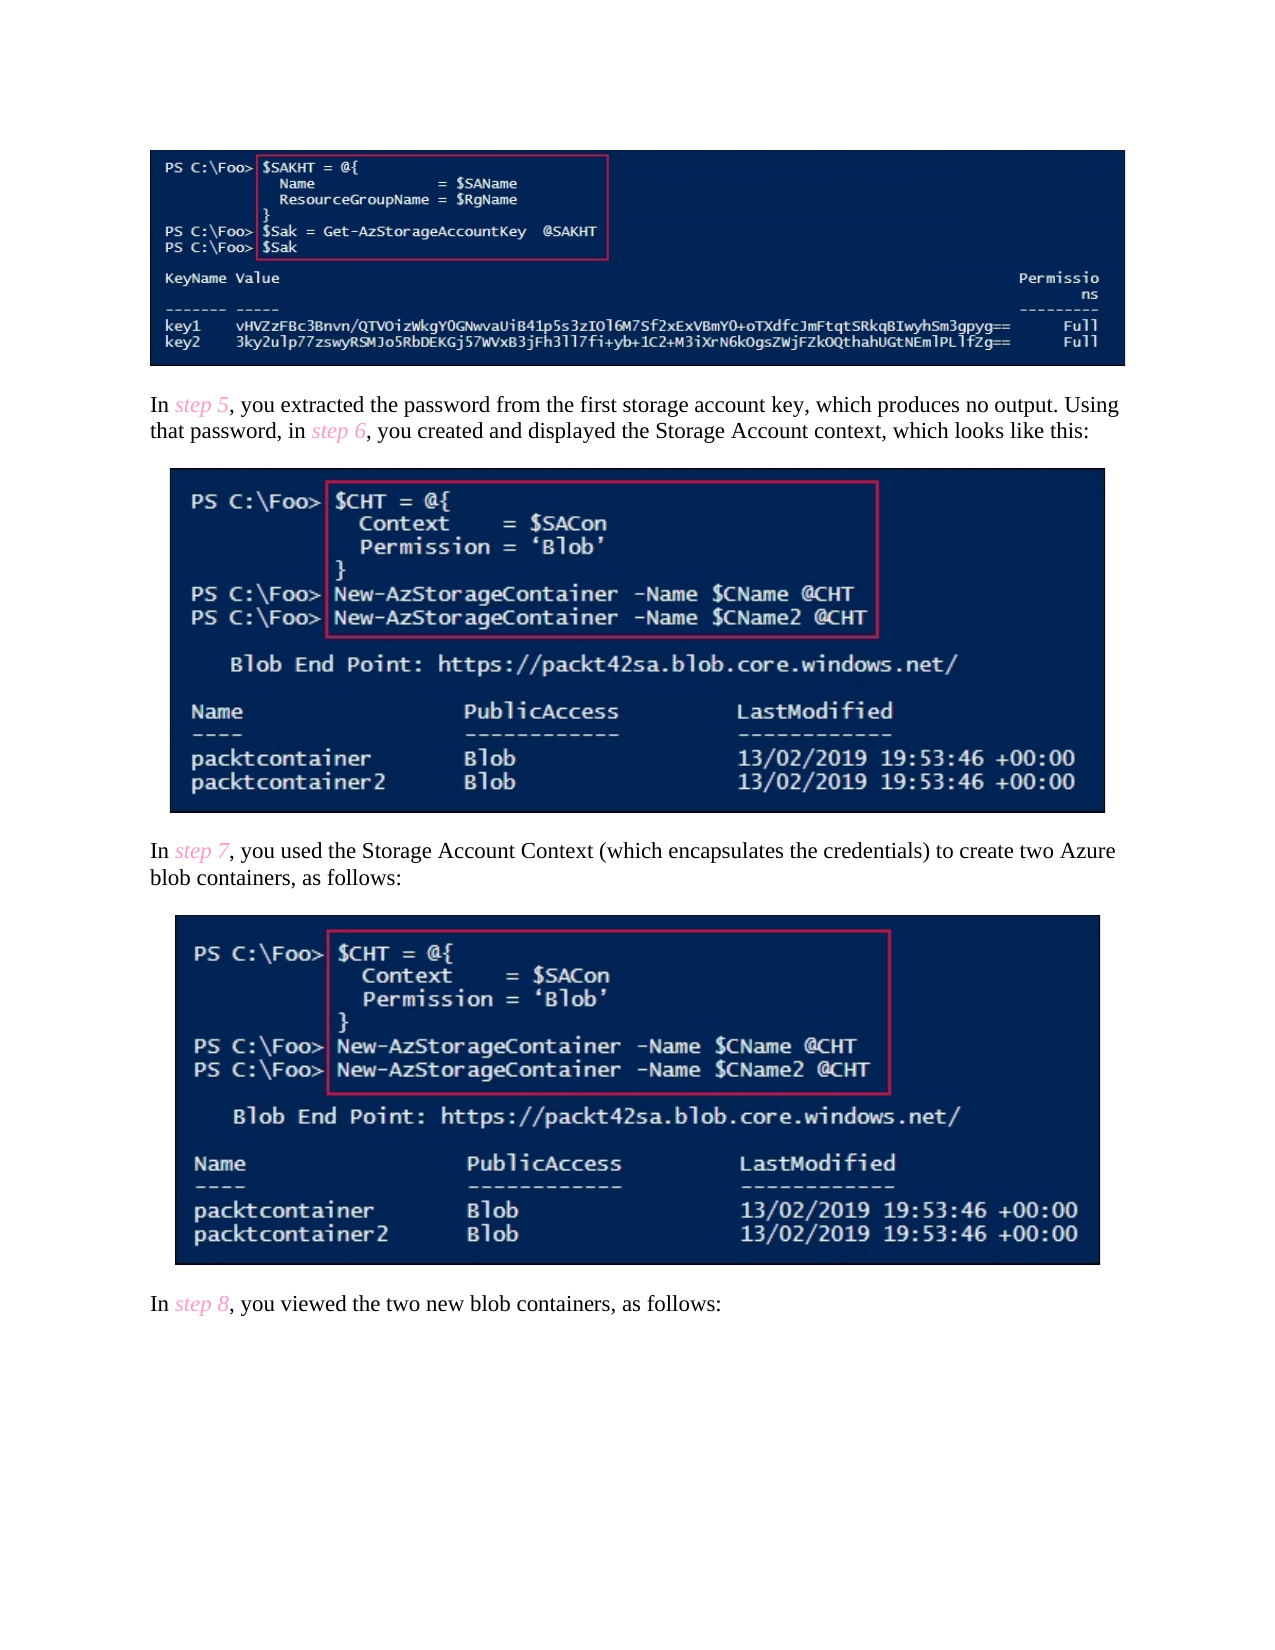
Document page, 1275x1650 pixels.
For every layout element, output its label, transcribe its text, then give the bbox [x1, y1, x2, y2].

picture [169, 468, 1106, 813]
text In step 8, you viewed the two new blob containers, as follows: [150, 1290, 1125, 1316]
picture [175, 915, 1100, 1265]
picture [150, 150, 1125, 366]
text In step 5, you extracted the password from the first storage account key, which produces no output. Using that password, in step 6, you created and displayed the Storage Account context, which looks like this: [150, 391, 1125, 443]
text In step 7, you used the Storage Account Context (which encapsulates the credentials) to create two Azure blob containers, as follows: [150, 837, 1125, 890]
